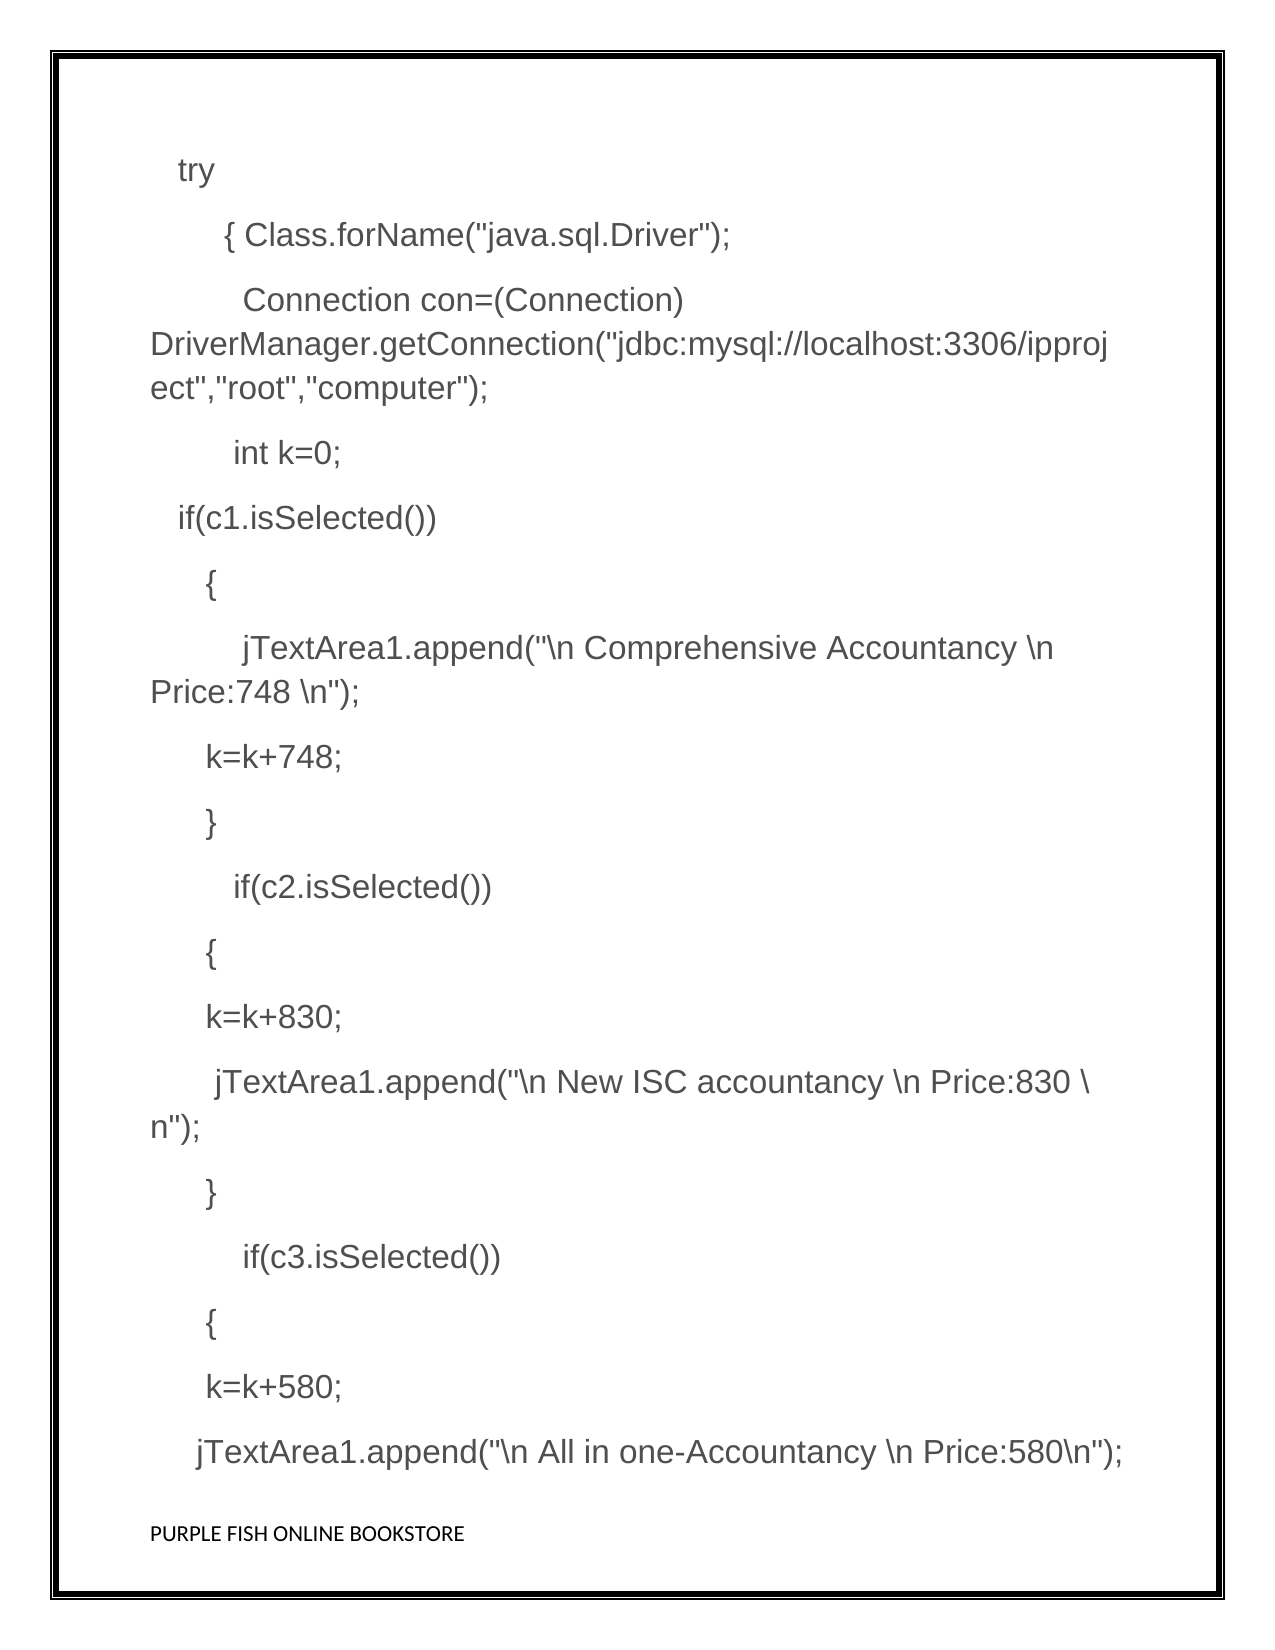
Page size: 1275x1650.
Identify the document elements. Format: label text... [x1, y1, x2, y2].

text { [150, 1302, 1125, 1340]
text int k=0; [150, 433, 1125, 472]
text k=k+580; [150, 1367, 1125, 1405]
text { [150, 563, 1125, 602]
text Connection con=(Connection) DriverManager.getConnection("jdbc:mysql://localhost:3306/ipproject","root","computer"); [150, 280, 1125, 407]
text if(c1.isSelected()) [150, 498, 1125, 537]
text jTextArea1.append("\n Comprehensive Accountancy \n Price:748 \n"); [150, 628, 1125, 711]
text } [150, 802, 1125, 841]
text try [150, 150, 1125, 188]
text k=k+830; [150, 997, 1125, 1036]
text } [150, 1172, 1125, 1210]
text { [150, 932, 1125, 971]
text jTextArea1.append("\n New ISC accountancy \n Price:830 \n"); [150, 1062, 1125, 1145]
text k=k+748; [150, 737, 1125, 776]
text if(c3.isSelected()) [150, 1237, 1125, 1275]
text jTextArea1.append("\n All in one-Accountancy \n Price:580\n"); [150, 1432, 1125, 1470]
text { Class.forName("java.sql.Driver"); [150, 215, 1125, 253]
text if(c2.isSelected()) [150, 867, 1125, 906]
